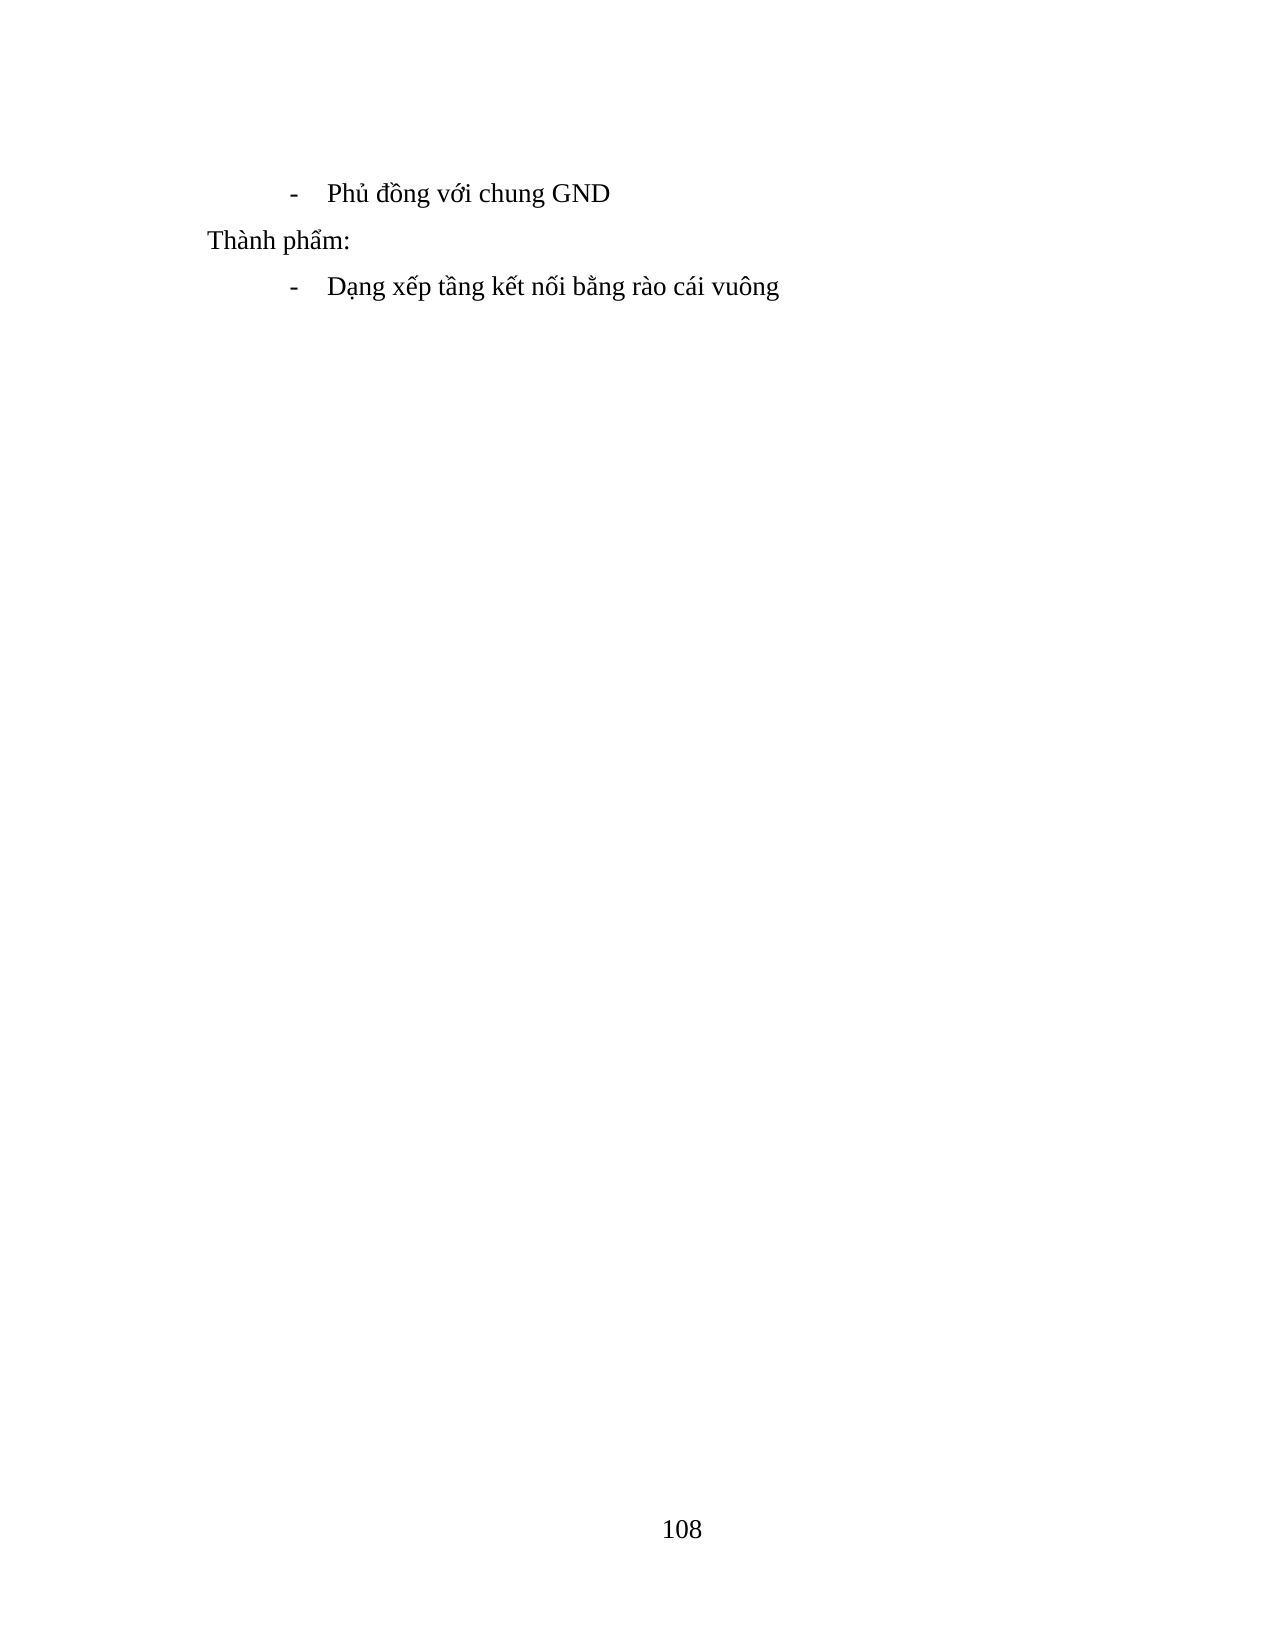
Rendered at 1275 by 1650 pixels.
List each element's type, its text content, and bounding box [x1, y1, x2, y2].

list Dạng xếp tầng kết nối bằng rào cái vuông [289, 271, 1157, 302]
text Thành phẩm: [207, 224, 1157, 255]
list Phủ đồng với chung GND [289, 177, 1157, 208]
